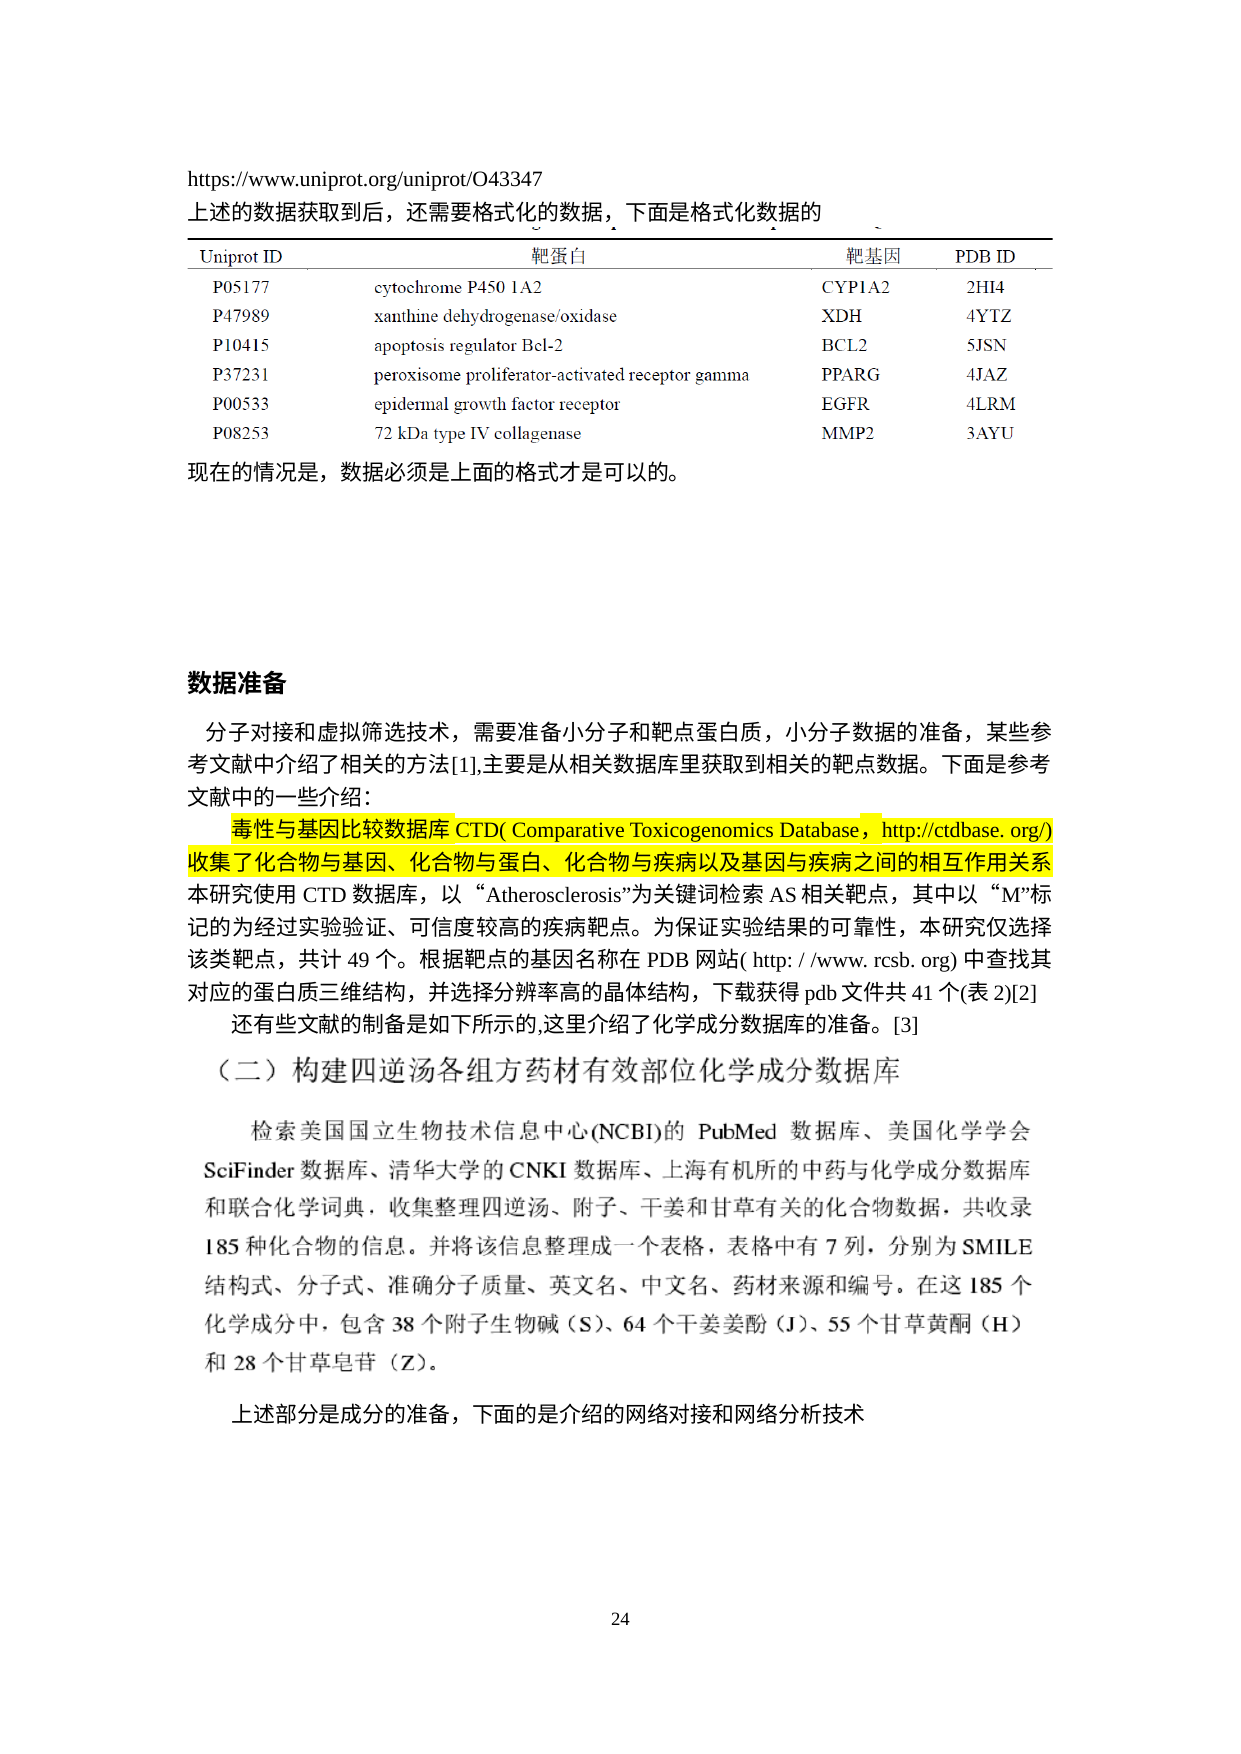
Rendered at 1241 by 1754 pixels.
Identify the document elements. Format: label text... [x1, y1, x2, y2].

text 还有些文献的制备是如下所示的,这里介绍了化学成分数据库的准备。[3] [187, 1007, 1053, 1039]
text 上述的数据获取到后，还需要格式化的数据，下面是格式化数据的 [187, 194, 1053, 227]
text https://www.uniprot.org/uniprot/O43347 [187, 162, 1053, 194]
text 分子对接和虚拟筛选技术，需要准备小分子和靶点蛋白质，小分子数据的准备，某些参考文献中介绍了相关的方法[1],主要是从相关数据库里获取到相关的靶点数据。下面是参考文献中的一些介绍： [187, 714, 1053, 812]
picture [187, 1046, 1053, 1390]
picture [187, 227, 1053, 447]
text 毒性与基因比较数据库CTD( Comparative Toxicogenomics Database，http://ctdbase. org/) 收集了化合物与基因、化合物与蛋白、化合物与疾病以及基因与疾病之间的相互作用关系。本研究使用CTD 数据库，以“Atherosclerosis”为关键词检索AS相关靶点，其中以“M”标记的为经过实验验证、可信度较高的疾病靶点。为保证实验结果的可靠性，本研究仅选择该类靶点，共计49 个。根据靶点的基因名称在PDB 网站( http: / /www. rcsb. org) 中查找其对应的蛋白质三维结构，并选择分辨率高的晶体结构，下载获得pdb文件共41个(表2)[2] [187, 812, 1053, 1007]
text 上述部分是成分的准备，下面的是介绍的网络对接和网络分析技术 [187, 1397, 1053, 1429]
text 现在的情况是，数据必须是上面的格式才是可以的。 [187, 454, 1053, 487]
subtitle 数据准备 [187, 649, 1053, 714]
